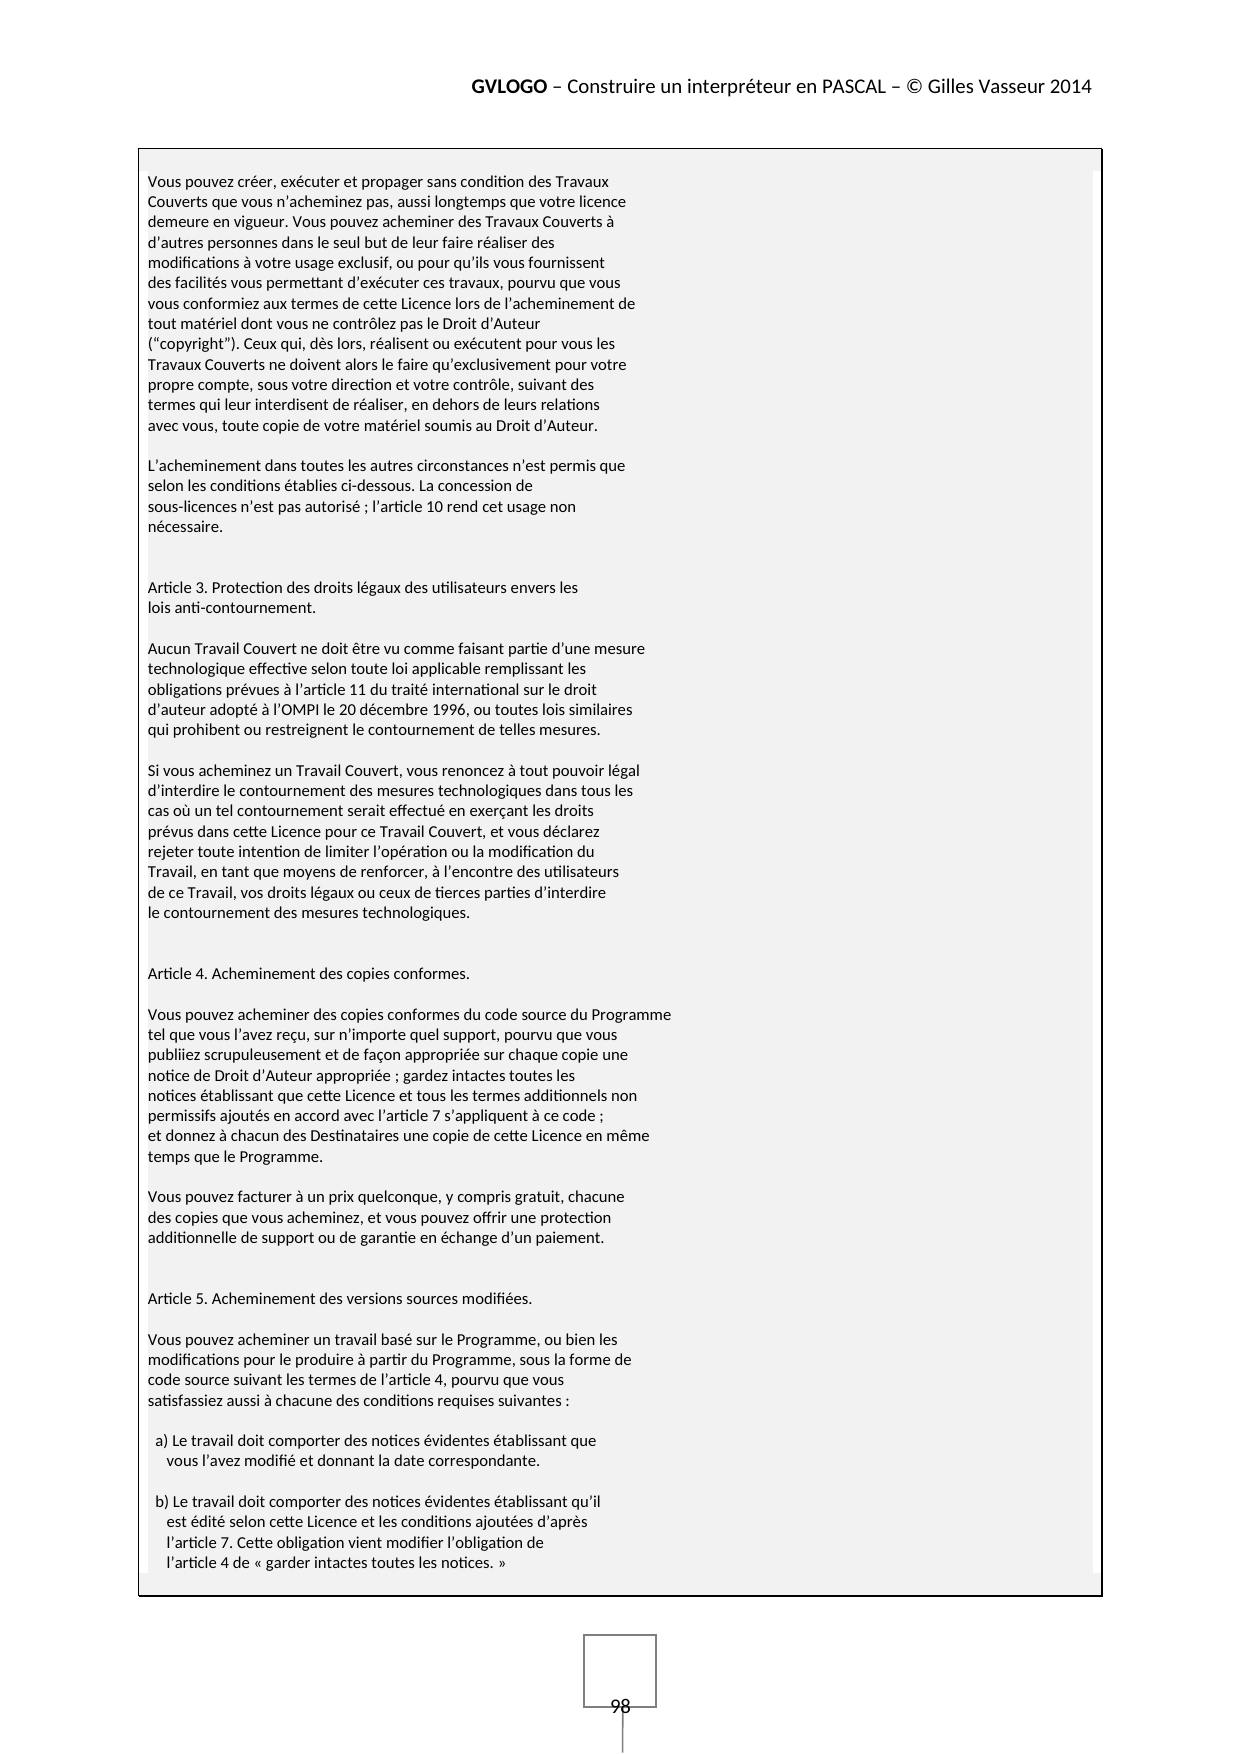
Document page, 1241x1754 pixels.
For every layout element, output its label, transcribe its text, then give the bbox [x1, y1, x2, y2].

text et donnez à chacun des Destinataires une copie de cette Licence en même [148, 1126, 1093, 1146]
text L’acheminement dans toutes les autres circonstances n’est permis que [148, 455, 1093, 476]
text modifications à votre usage exclusif, ou pour qu’ils vous fournissent [148, 252, 1093, 273]
text l’article 4 de « garder intactes toutes les notices. » [148, 1552, 1093, 1569]
text additionnelle de support ou de garantie en échange d’un paiement. [148, 1227, 1093, 1248]
text Article 5. Acheminement des versions sources modifiées. [148, 1288, 1093, 1308]
text b) Le travail doit comporter des notices évidentes établissant qu’il [148, 1491, 1093, 1512]
text a) Le travail doit comporter des notices évidentes établissant que [148, 1430, 1093, 1451]
text Si vous acheminez un Travail Couvert, vous renoncez à tout pouvoir légal [148, 760, 1093, 780]
text cas où un tel contournement serait effectué en exerçant les droits [148, 801, 1093, 821]
text selon les conditions établies ci-dessous. La concession de [148, 476, 1093, 496]
text Vous pouvez acheminer un travail basé sur le Programme, ou bien les [148, 1329, 1093, 1349]
text termes qui leur interdisent de réaliser, en dehors de leurs relations [148, 394, 1093, 415]
text (“copyright”). Ceux qui, dès lors, réalisent ou exécutent pour vous les [148, 333, 1093, 354]
text notices établissant que cette Licence et tous les termes additionnels non [148, 1085, 1093, 1105]
text modifications pour le produire à partir du Programme, sous la forme de [148, 1349, 1093, 1369]
text est édité selon cette Licence et les conditions ajoutées d’après [148, 1512, 1093, 1532]
text Vous pouvez acheminer des copies conformes du code source du Programme [148, 1004, 1093, 1024]
text l’article 7. Cette obligation vient modifier l’obligation de [148, 1532, 1093, 1552]
text Vous pouvez facturer à un prix quelconque, y compris gratuit, chacune [148, 1187, 1093, 1207]
text vous l’avez modifié et donnant la date correspondante. [148, 1451, 1093, 1471]
text sous-licences n’est pas autorisé ; l’article 10 rend cet usage non [148, 496, 1093, 516]
text vous conformiez aux termes de cette Licence lors de l’acheminement de [148, 293, 1093, 313]
text code source suivant les termes de l’article 4, pourvu que vous [148, 1369, 1093, 1390]
text Travaux Couverts ne doivent alors le faire qu’exclusivement pour votre [148, 354, 1093, 374]
text lois anti-contournement. [148, 598, 1093, 618]
text d’interdire le contournement des mesures technologiques dans tous les [148, 780, 1093, 801]
text Vous pouvez créer, exécuter et propager sans condition des Travaux [148, 171, 1093, 191]
text permissifs ajoutés en accord avec l’article 7 s’appliquent à ce code ; [148, 1105, 1093, 1126]
text d’autres personnes dans le seul but de leur faire réaliser des [148, 232, 1093, 252]
text rejeter toute intention de limiter l’opération ou la modification du [148, 841, 1093, 862]
text des copies que vous acheminez, et vous pouvez offrir une protection [148, 1207, 1093, 1227]
text le contournement des mesures technologiques. [148, 902, 1093, 923]
text satisfassiez aussi à chacune des conditions requises suivantes : [148, 1390, 1093, 1410]
text tel que vous l’avez reçu, sur n’importe quel support, pourvu que vous [148, 1024, 1093, 1044]
text Travail, en tant que moyens de renforcer, à l’encontre des utilisateurs [148, 862, 1093, 882]
text publiiez scrupuleusement et de façon appropriée sur chaque copie une [148, 1044, 1093, 1065]
text Article 4. Acheminement des copies conformes. [148, 963, 1093, 983]
text des facilités vous permettant d’exécuter ces travaux, pourvu que vous [148, 273, 1093, 293]
text Couverts que vous n’acheminez pas, aussi longtemps que votre licence [148, 191, 1093, 212]
text nécessaire. [148, 516, 1093, 537]
text d’auteur adopté à l’OMPI le 20 décembre 1996, ou toutes lois similaires [148, 699, 1093, 719]
text temps que le Programme. [148, 1146, 1093, 1166]
text propre compte, sous votre direction et votre contrôle, suivant des [148, 374, 1093, 394]
text qui prohibent ou restreignent le contournement de telles mesures. [148, 719, 1093, 740]
text Aucun Travail Couvert ne doit être vu comme faisant partie d’une mesure [148, 638, 1093, 658]
text avec vous, toute copie de votre matériel soumis au Droit d’Auteur. [148, 415, 1093, 435]
text tout matériel dont vous ne contrôlez pas le Droit d’Auteur [148, 313, 1093, 333]
text obligations prévues à l’article 11 du traité international sur le droit [148, 679, 1093, 699]
text prévus dans cette Licence pour ce Travail Couvert, et vous déclarez [148, 821, 1093, 841]
text demeure en vigueur. Vous pouvez acheminer des Travaux Couverts à [148, 212, 1093, 232]
text technologique effective selon toute loi applicable remplissant les [148, 658, 1093, 679]
text Article 3. Protection des droits légaux des utilisateurs envers les [148, 577, 1093, 598]
text notice de Droit d’Auteur appropriée ; gardez intactes toutes les [148, 1065, 1093, 1085]
text de ce Travail, vos droits légaux ou ceux de tierces parties d’interdire [148, 882, 1093, 902]
